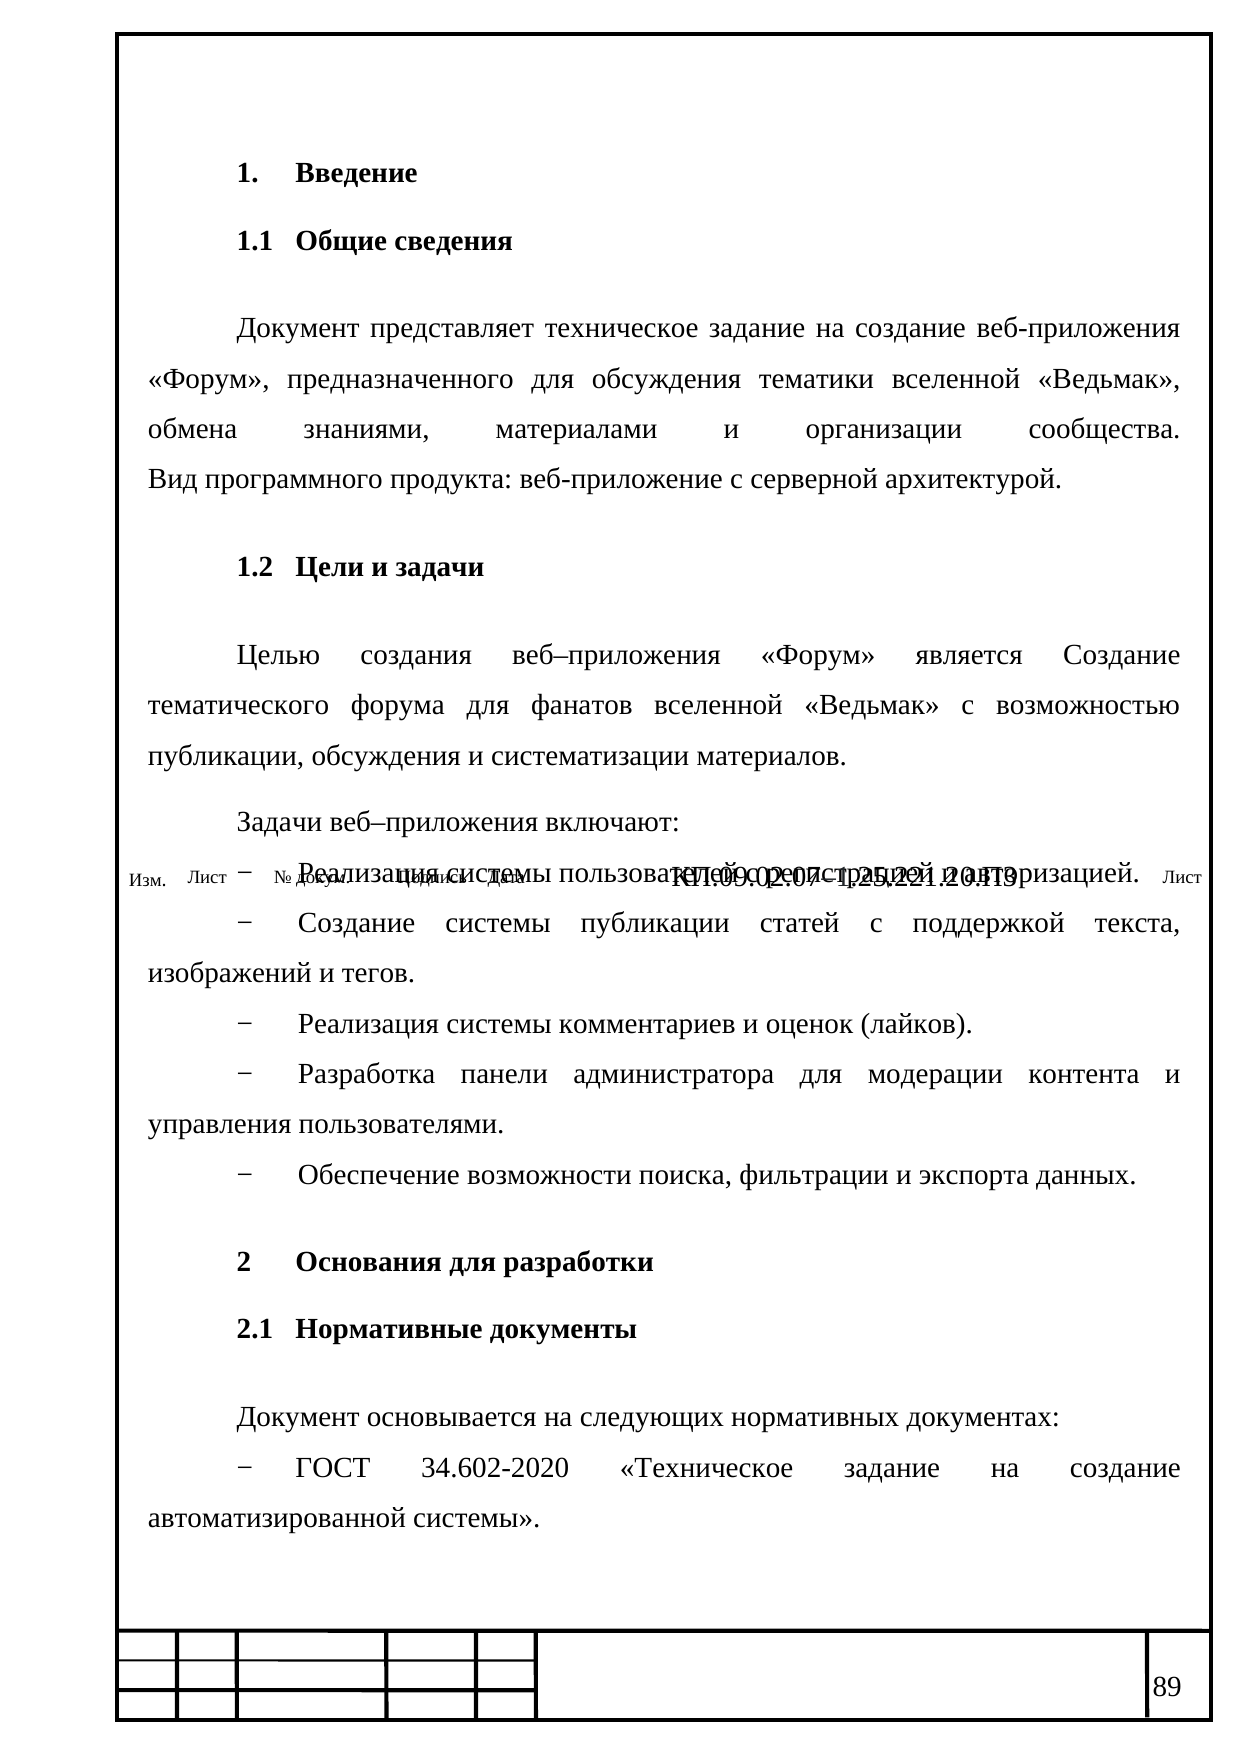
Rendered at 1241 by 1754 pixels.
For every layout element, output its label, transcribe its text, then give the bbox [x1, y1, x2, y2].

text Документ основывается на следующих нормативных документах: [148, 1399, 1181, 1433]
list 1.1 Общие сведения [148, 223, 1181, 256]
list Целью создания веб–приложения «Форум» является Создание тематического форума для фанатов вселенной «Ведьмак» с возможностью публикации, обсуждения и систематизации материалов. [148, 637, 1181, 771]
list Реализация системы комментариев и оценок (лайков). [148, 1006, 1181, 1039]
text Задачи веб–приложения включают: [148, 804, 1181, 838]
text Документ представляет техническое задание на создание веб-приложения «Форум», предназначенного для обсуждения тематики вселенной «Ведьмак», обмена знаниями, материалами и организации сообщества. Вид программного продукта: веб-приложение с серверной архитектурой. [148, 310, 1181, 495]
list 2.1 Нормативные документы [148, 1312, 1181, 1345]
list Создание системы публикации статей с поддержкой текста, изображений и тегов. [148, 905, 1181, 989]
list 1.2 Цели и задачи [148, 549, 1181, 583]
list 1. Введение [148, 156, 1181, 189]
list Обеспечение возможности поиска, фильтрации и экспорта данных. [148, 1157, 1181, 1190]
list ГОСТ 34.602-2020 «Техническое задание на создание автоматизированной системы». [148, 1450, 1181, 1533]
list 2 Основания для разработки [148, 1244, 1181, 1278]
list Реализация системы пользователей с регистрацией и авторизацией. [148, 855, 1181, 888]
list Разработка панели администратора для модерации контента и управления пользователями. [148, 1056, 1181, 1140]
